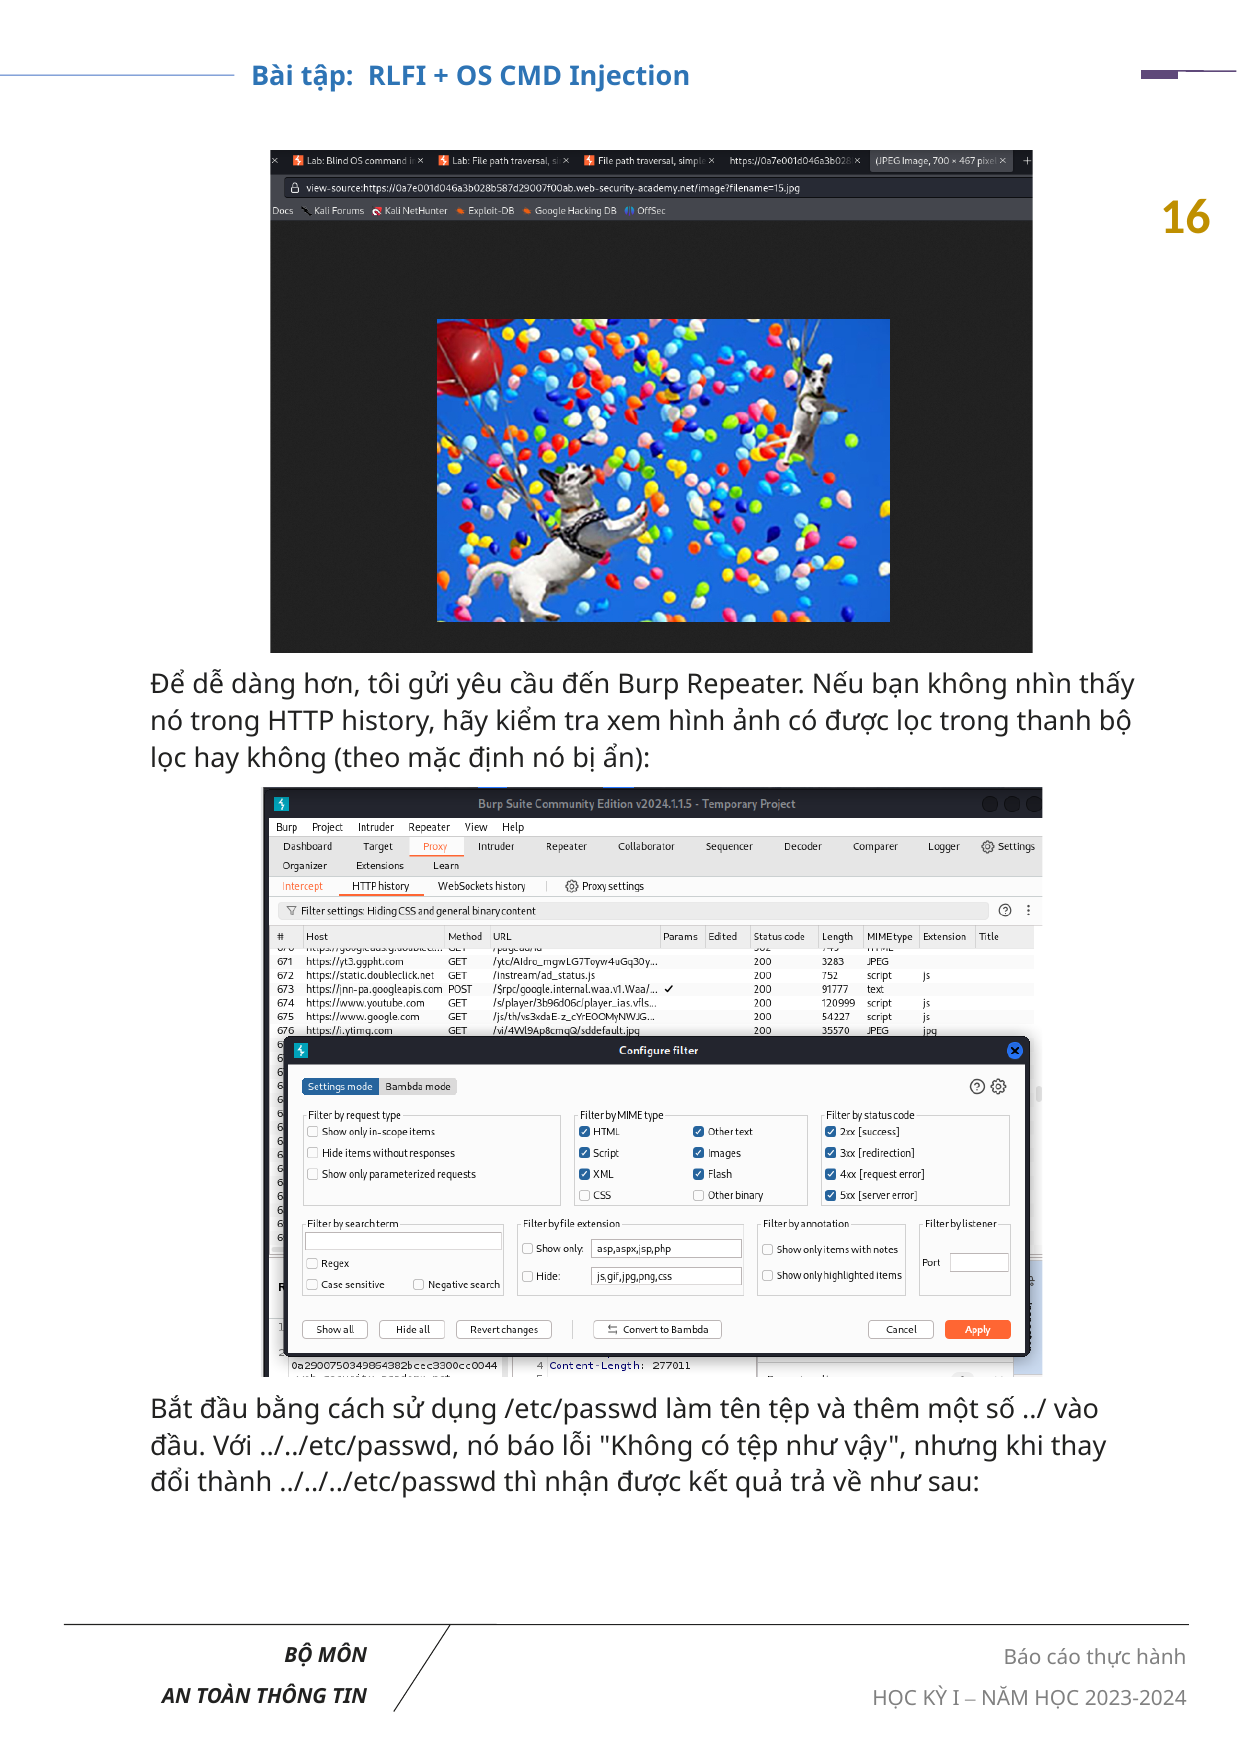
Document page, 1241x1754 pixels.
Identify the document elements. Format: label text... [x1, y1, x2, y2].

picture [260, 787, 1043, 1377]
text Bắt đầu bằng cách sử dụng /etc/passwd làm tên tệp và thêm một số ../ vào đầu. Với ../../etc/passwd, nó báo lỗi "Không có tệp như vậy", nhưng khi thay đổi thành ../../../etc/passwd thì nhận được kết quả trả về như sau: [150, 1389, 1153, 1500]
text Để dễ dàng hơn, tôi gửi yêu cầu đến Burp Repeater. Nếu bạn không nhìn thấy nó trong HTTP history, hãy kiểm tra xem hình ảnh có được lọc trong thanh bộ lọc hay không (theo mặc định nó bị ẩn): [150, 665, 1153, 775]
picture [270, 150, 1033, 653]
